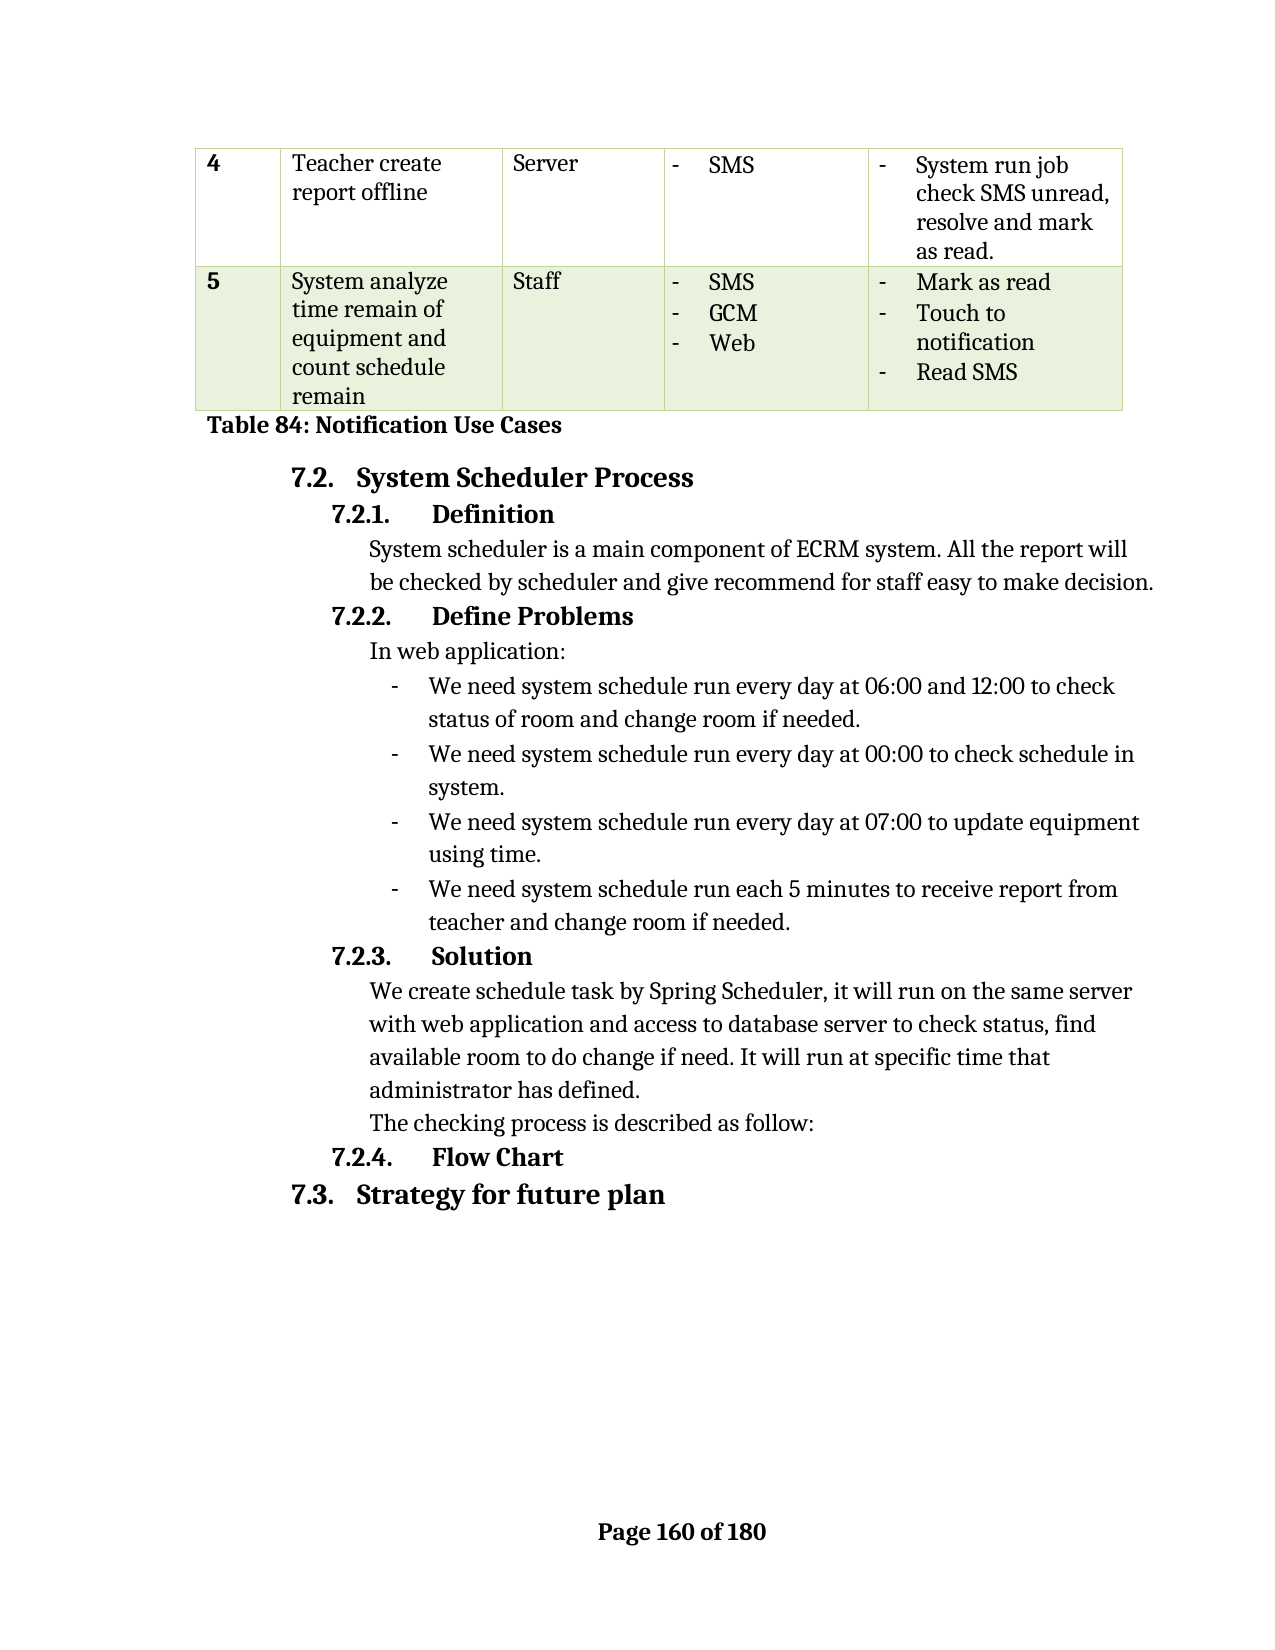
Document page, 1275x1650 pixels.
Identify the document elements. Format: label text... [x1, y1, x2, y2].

list In web application: [369, 637, 1157, 666]
list We need system schedule run each 5 minutes to receive report from teacher and change room if needed. [391, 873, 1157, 937]
list We create schedule task by Spring Scheduler, it will run on the same server with web application and access to database server to check status, find available room to do change if need. It will run at specific time that administrator has defined. [369, 977, 1157, 1105]
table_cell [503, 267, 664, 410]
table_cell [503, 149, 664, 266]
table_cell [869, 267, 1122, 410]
list The checking process is described as follow: [369, 1109, 1157, 1138]
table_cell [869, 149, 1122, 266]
list Definition [332, 499, 1157, 531]
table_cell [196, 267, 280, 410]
list We need system schedule run every day at 06:00 and 12:00 to check status of room and change room if needed. [391, 670, 1157, 733]
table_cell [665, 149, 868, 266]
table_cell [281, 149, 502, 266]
list Strategy for future plan [291, 1178, 1157, 1211]
list System scheduler is a main component of ECRM system. All the report will be checked by scheduler and give recommend for staff easy to make decision. [369, 535, 1157, 597]
list Solution [332, 941, 1157, 972]
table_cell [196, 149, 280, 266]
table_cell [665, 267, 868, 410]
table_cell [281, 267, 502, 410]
list Define Problems [332, 601, 1157, 632]
list System Scheduler Process [291, 461, 1157, 494]
list Flow Chart [332, 1142, 1157, 1173]
list We need system schedule run every day at 07:00 to update equipment using time. [391, 806, 1157, 869]
list We need system schedule run every day at 00:00 to check schedule in system. [391, 738, 1157, 801]
